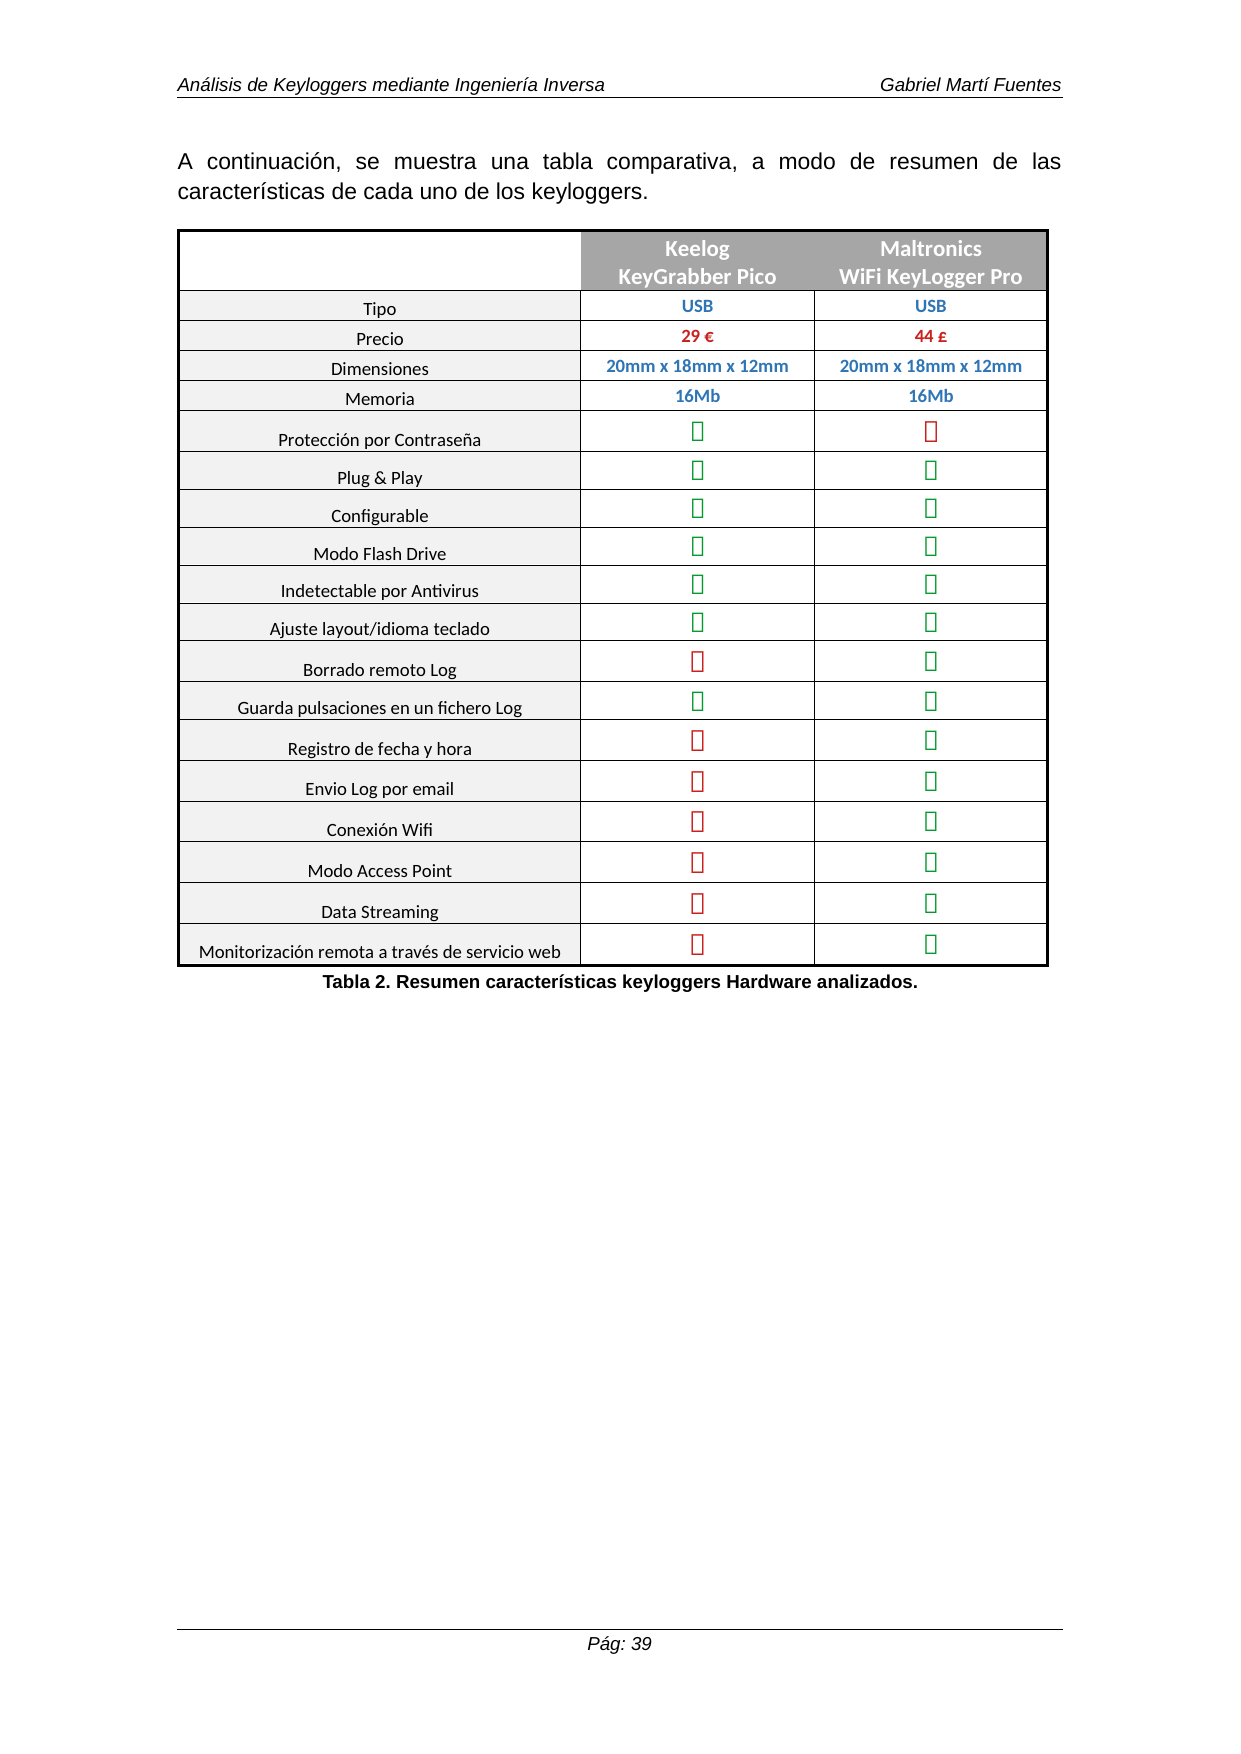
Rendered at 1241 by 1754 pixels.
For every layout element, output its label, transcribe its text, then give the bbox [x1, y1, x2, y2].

table_cell Guarda pulsaciones en un fichero Log [180, 682, 580, 719]
table_cell  [815, 604, 1046, 640]
table_cell USB [581, 291, 814, 320]
table_cell USB [815, 291, 1046, 320]
table_cell 44 £ [815, 321, 1046, 350]
table_cell Borrado remoto Log [180, 641, 580, 681]
table_cell  [581, 761, 814, 801]
table_cell Memoria [180, 381, 580, 410]
table_cell 20mm x 18mm x 12mm [815, 351, 1046, 380]
table_header [180, 232, 581, 290]
table_cell  [581, 883, 814, 923]
table_cell  [581, 452, 814, 489]
table_cell  [581, 802, 814, 841]
table_cell  [581, 924, 814, 963]
table_cell Indetectable por Antivirus [180, 566, 580, 602]
table_cell Monitorización remota a través de servicio web [180, 924, 580, 963]
table_header Maltronics WiFi KeyLogger Pro [814, 232, 1046, 290]
table_cell  [815, 720, 1046, 760]
table_cell Plug & Play [180, 452, 580, 489]
table_cell  [815, 842, 1046, 882]
table_cell Modo Flash Drive [180, 528, 580, 564]
table_cell Configurable [180, 490, 580, 527]
table_cell Conexión Wifi [180, 802, 580, 841]
table_cell 16Mb [815, 381, 1046, 410]
table_cell 20mm x 18mm x 12mm [581, 351, 814, 380]
table_cell  [581, 566, 814, 602]
table_cell  [581, 842, 814, 882]
table_cell Tipo [180, 291, 580, 320]
table_cell  [581, 490, 814, 527]
table_cell  [815, 682, 1046, 719]
table_cell Ajuste layout/idioma teclado [180, 604, 580, 640]
table_cell  [581, 604, 814, 640]
table_cell 16Mb [581, 381, 814, 410]
table_cell  [815, 924, 1046, 963]
table_cell  [815, 802, 1046, 841]
table_cell  [815, 490, 1046, 527]
table_cell Envio Log por email [180, 761, 580, 801]
table_cell  [815, 566, 1046, 602]
table_cell  [815, 452, 1046, 489]
table_cell Registro de fecha y hora [180, 720, 580, 760]
table_header Keelog KeyGrabber Pico [581, 232, 814, 290]
table_cell  [815, 883, 1046, 923]
table_cell  [815, 411, 1046, 451]
table_cell  [815, 761, 1046, 801]
table_cell  [815, 641, 1046, 681]
table_cell  [581, 528, 814, 564]
table_cell Dimensiones [180, 351, 580, 380]
text A continuación, se muestra una tabla comparativa, a modo de resumen de las características de cada uno de los keyloggers. [177, 148, 1063, 204]
table_cell Precio [180, 321, 580, 350]
table_cell Data Streaming [180, 883, 580, 923]
table_cell  [581, 411, 814, 451]
table_cell  [815, 528, 1046, 564]
table_cell Protección por Contraseña [180, 411, 580, 451]
table_cell  [581, 682, 814, 719]
table_cell Modo Access Point [180, 842, 580, 882]
table_cell  [581, 641, 814, 681]
table_cell  [581, 720, 814, 760]
table_cell 29 € [581, 321, 814, 350]
